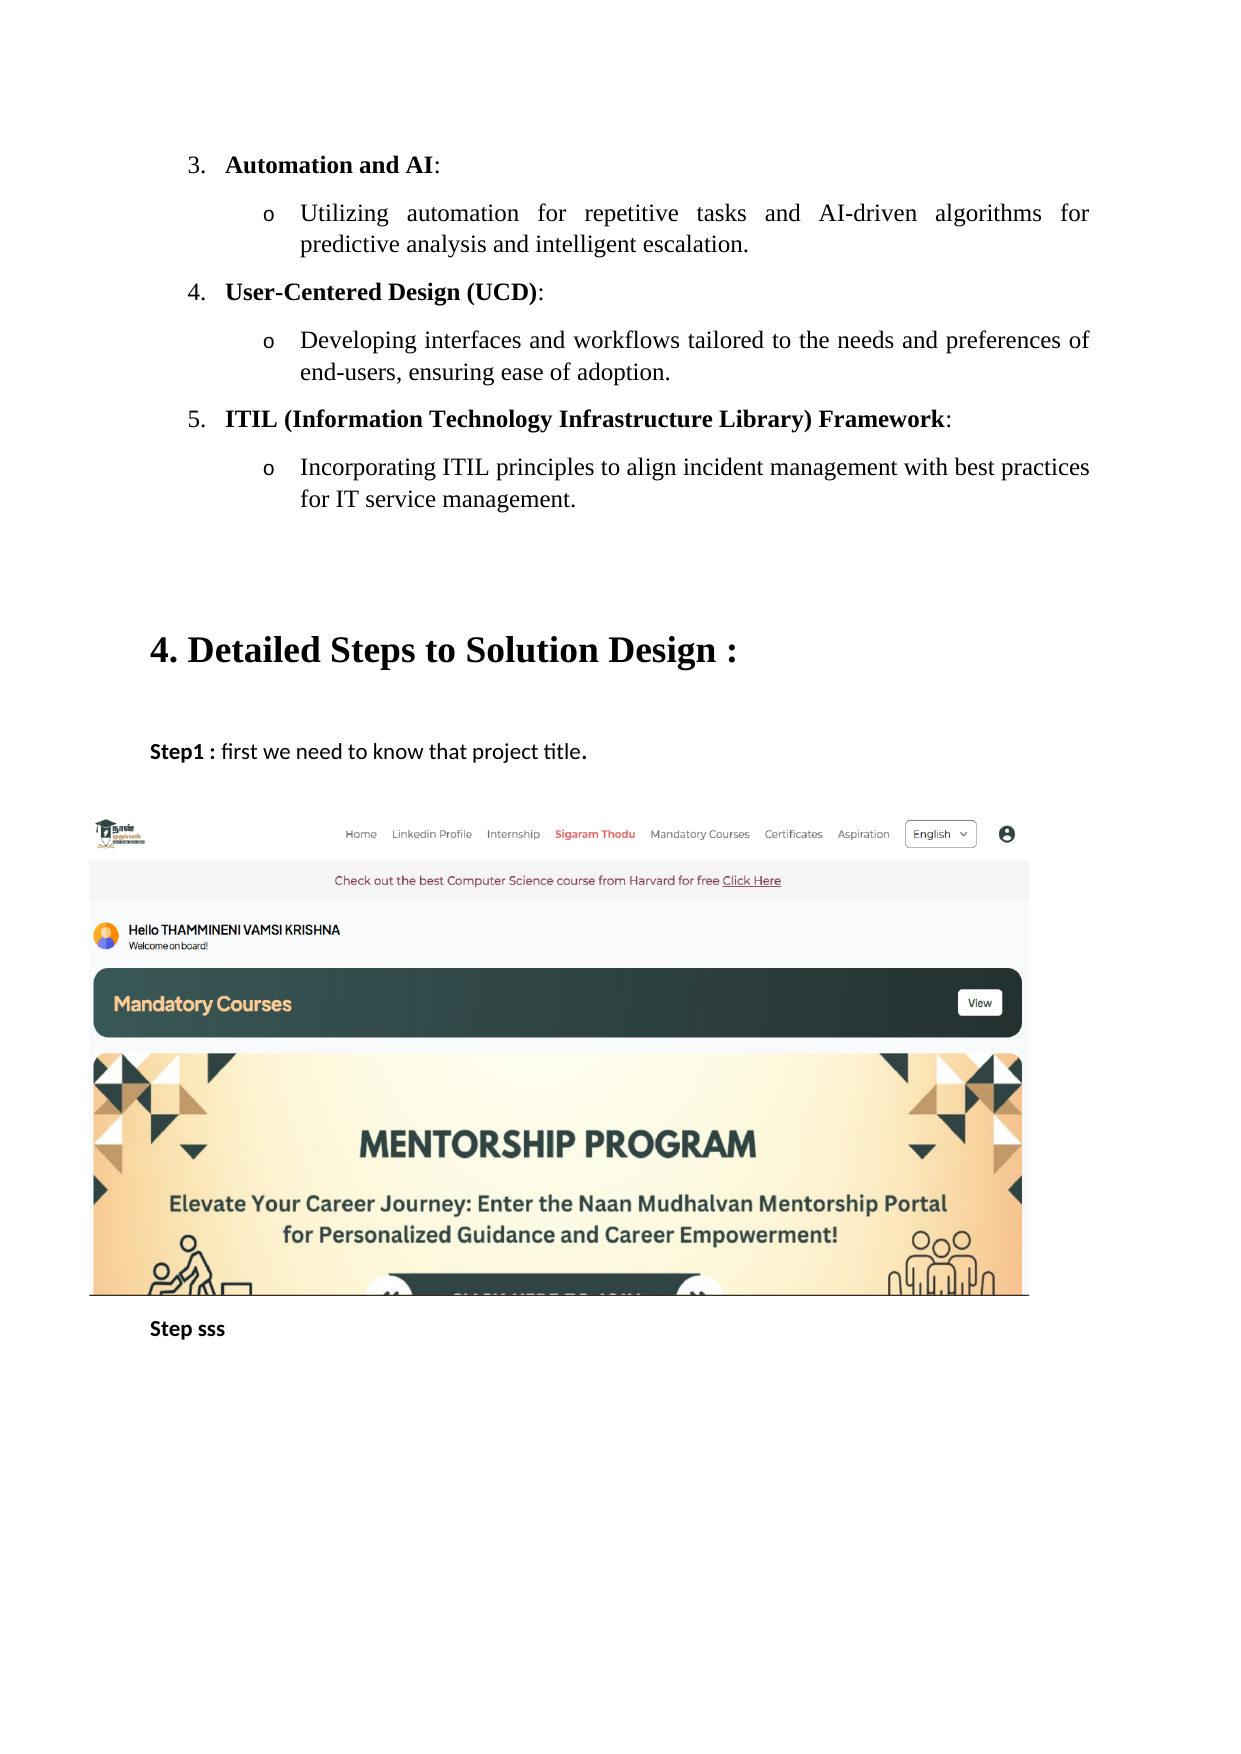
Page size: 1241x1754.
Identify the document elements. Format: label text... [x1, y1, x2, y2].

list User-Centered Design (UCD): [187, 277, 1090, 306]
text Step sss [150, 1084, 1090, 1342]
list Utilizing automation for repetitive tasks and AI-driven algorithms for predictive analysis and intelligent escalation. [262, 198, 1090, 258]
picture [89, 807, 1030, 1296]
list Automation and AI: [187, 150, 1090, 179]
list Incorporating ITIL principles to align incident management with best practices for IT service management. [262, 452, 1090, 513]
text 4. Detailed Steps to Solution Design : [150, 627, 1090, 670]
text Step1 : first we need to know that project title. [150, 737, 1090, 765]
list Developing interfaces and workflows tailored to the needs and preferences of end-users, ensuring ease of adoption. [262, 325, 1090, 386]
list ITIL (Information Technology Infrastructure Library) Framework: [187, 404, 1090, 433]
